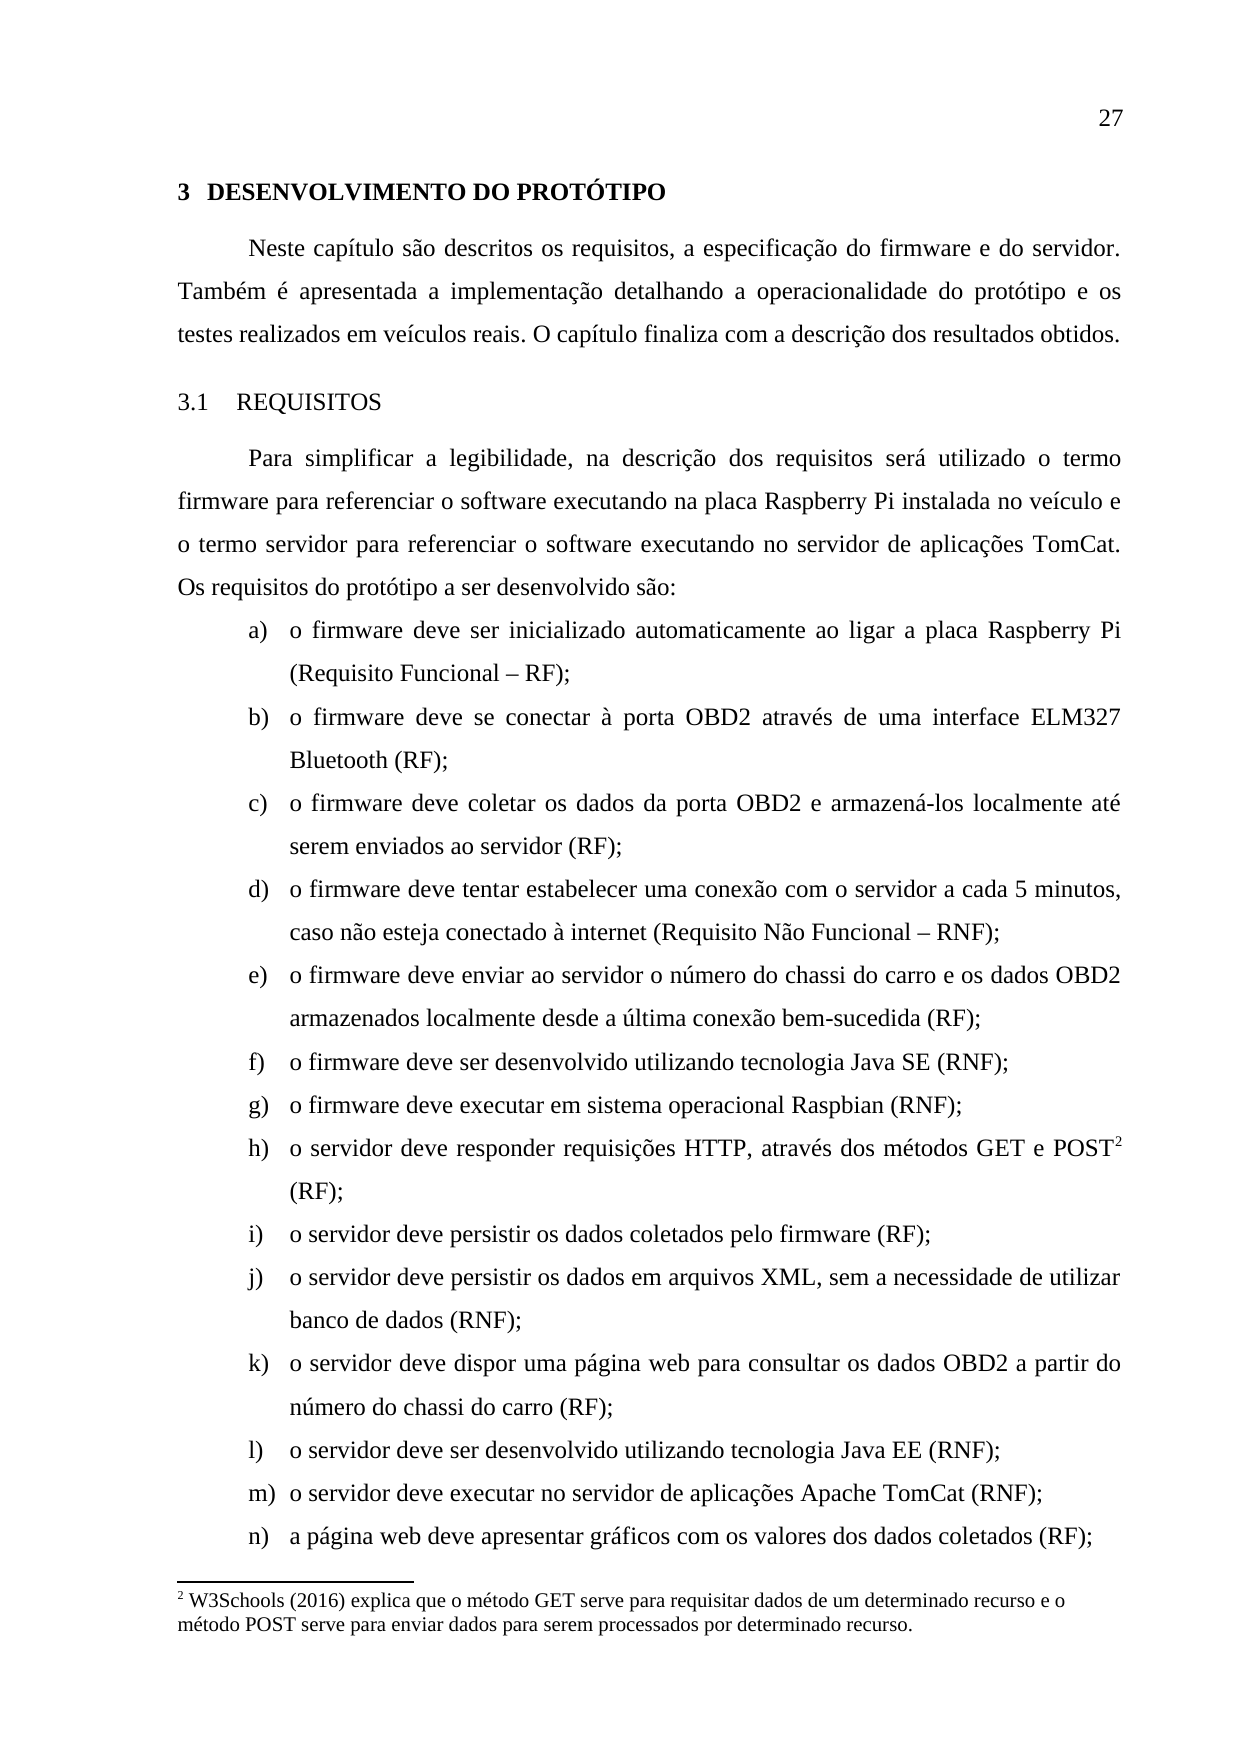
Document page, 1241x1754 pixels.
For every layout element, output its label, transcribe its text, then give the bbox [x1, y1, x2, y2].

list o servidor deve responder requisições HTTP, através dos métodos GET e POST (RF); [248, 1133, 1122, 1205]
list o servidor deve persistir os dados coletados pelo firmware (RF); [248, 1219, 1122, 1248]
subtitle REQUISITOS [177, 387, 1122, 416]
list o firmware deve ser inicializado automaticamente ao ligar a placa Raspberry Pi (Requisito Funcional – RF); [248, 615, 1122, 687]
text Neste capítulo são descritos os requisitos, a especificação do firmware e do servidor. Também é apresentada a implementação detalhando a operacionalidade do protótipo e os testes realizados em veículos reais. O capítulo finaliza com a descrição dos resultados obtidos. [177, 233, 1122, 348]
list o servidor deve ser desenvolvido utilizando tecnologia Java EE (RNF); [248, 1435, 1122, 1463]
text Para simplificar a legibilidade, na descrição dos requisitos será utilizado o termo firmware para referenciar o software executando na placa Raspberry Pi instalada no veículo e o termo servidor para referenciar o software executando no servidor de aplicações TomCat. Os requisitos do protótipo a ser desenvolvido são: [177, 443, 1122, 601]
list o firmware deve executar em sistema operacional Raspbian (RNF); [248, 1090, 1122, 1118]
list o firmware deve tentar estabelecer uma conexão com o servidor a cada 5 minutos, caso não esteja conectado à internet (Requisito Não Funcional – RNF); [248, 874, 1122, 946]
list o servidor deve persistir os dados em arquivos XML, sem a necessidade de utilizar banco de dados (RNF); [248, 1262, 1122, 1334]
list o servidor deve dispor uma página web para consultar os dados OBD2 a partir do número do chassi do carro (RF); [248, 1348, 1122, 1420]
list o servidor deve executar no servidor de aplicações Apache TomCat (RNF); [248, 1478, 1122, 1507]
list a página web deve apresentar gráficos com os valores dos dados coletados (RF); [248, 1521, 1122, 1550]
list o firmware deve enviar ao servidor o número do chassi do carro e os dados OBD2 armazenados localmente desde a última conexão bem-sucedida (RF); [248, 960, 1122, 1032]
list o firmware deve ser desenvolvido utilizando tecnologia Java SE (RNF); [248, 1047, 1122, 1075]
list o firmware deve se conectar à porta OBD2 através de uma interface ELM327 Bluetooth (RF); [248, 702, 1122, 773]
list o firmware deve coletar os dados da porta OBD2 e armazená-los localmente até serem enviados ao servidor (RF); [248, 788, 1122, 860]
subtitle DESENVOLVIMENTO DO PROTÓTIPO [177, 177, 1122, 206]
